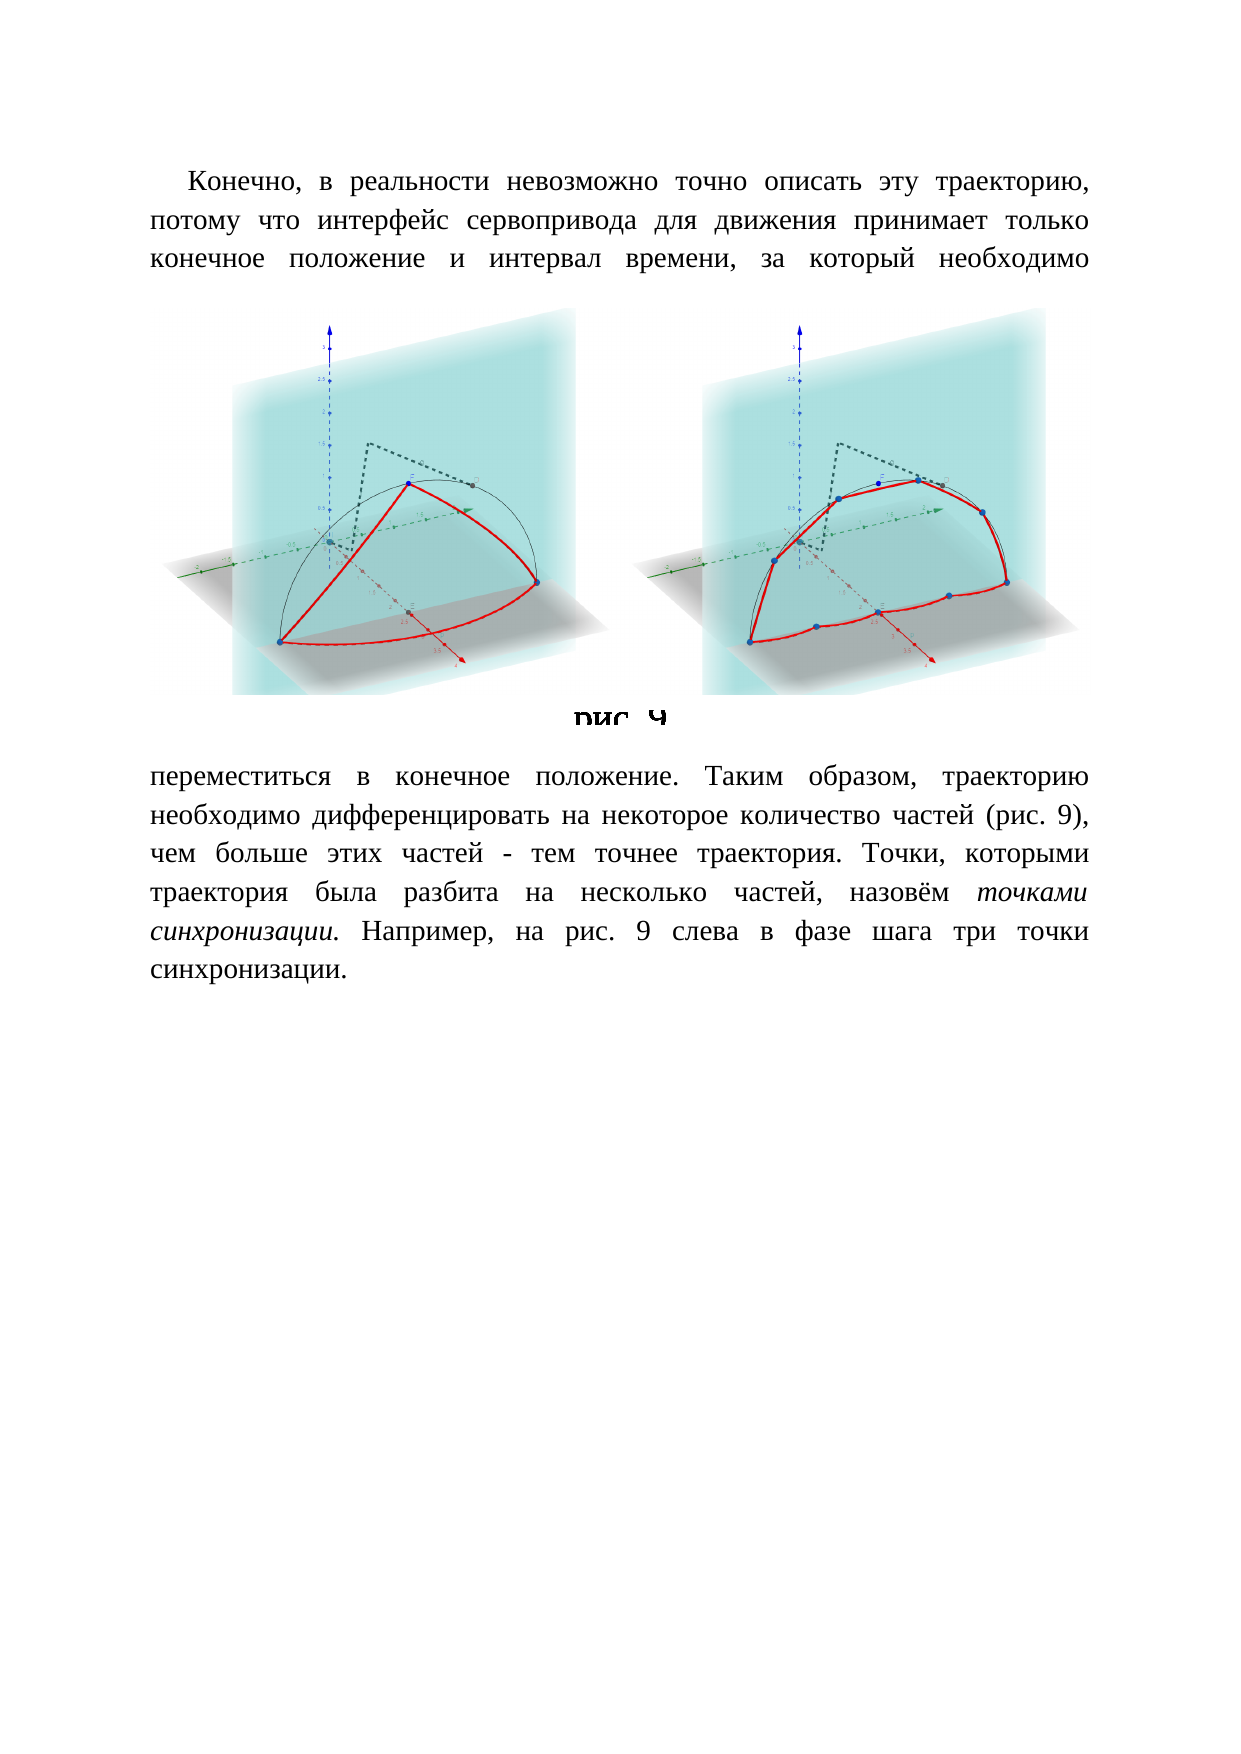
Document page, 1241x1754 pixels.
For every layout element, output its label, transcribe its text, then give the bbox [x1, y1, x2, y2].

text Конечно, в реальности невозможно точно описать эту траекторию, потому что интерфейс сервопривода для движения принимает только конечное положение и интервал времени, за который необходимо переместиться в конечное положение. Таким образом, траекторию необходимо дифференцировать на некоторое количество частей (рис. 9), чем больше этих частей - тем точнее траектория. Точки, которыми траектория была разбита на несколько частей, назовём точками синхронизации. Например, на рис. 9 слева в фазе шага три точки синхронизации. [150, 163, 1090, 308]
picture [150, 308, 1091, 695]
text Конечно, в реальности невозможно точно описать эту траекторию, потому что интерфейс сервопривода для движения принимает только конечное положение и интервал времени, за который необходимо переместиться в конечное положение. Таким образом, траекторию необходимо дифференцировать на некоторое количество частей (рис. 9), чем больше этих частей - тем точнее траектория. Точки, которыми траектория была разбита на несколько частей, назовём точками синхронизации. Например, на рис. 9 слева в фазе шага три точки синхронизации. [150, 695, 1090, 985]
